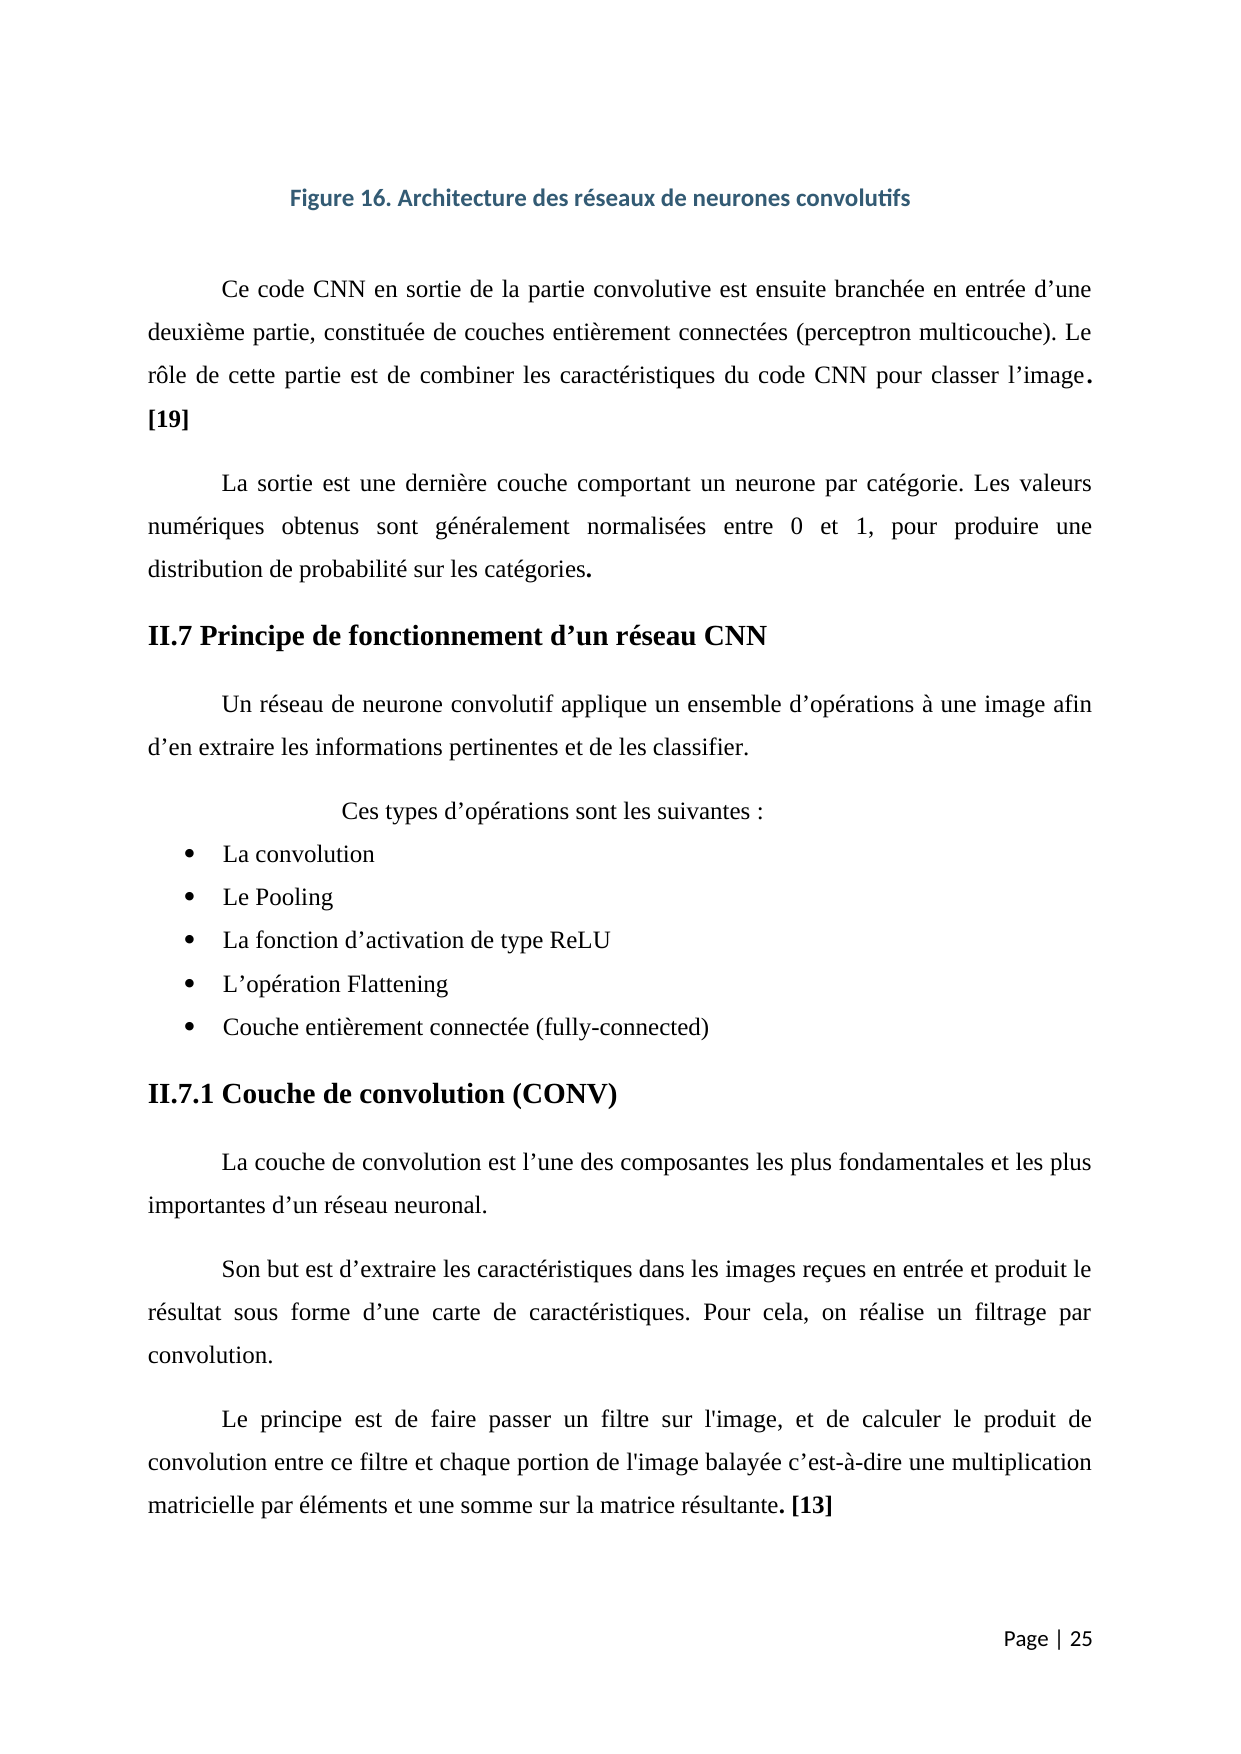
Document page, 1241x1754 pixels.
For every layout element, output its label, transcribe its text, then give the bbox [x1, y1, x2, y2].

text II.7.1 Couche de convolution (CONV) [148, 1076, 1093, 1109]
list Ces types d’opérations sont les suivantes : [260, 796, 1093, 825]
text La couche de convolution est l’une des composantes les plus fondamentales et les plus importantes d’un réseau neuronal. [148, 1147, 1093, 1219]
text Ce code CNN en sortie de la partie convolutive est ensuite branchée en entrée d’une deuxième partie, constituée de couches entièrement connectées (perceptron multicouche). Le rôle de cette partie est de combiner les caractéristiques du code CNN pour classer l’image. [19] [148, 274, 1093, 432]
text La sortie est une dernière couche comportant un neurone par catégorie. Les valeurs numériques obtenus sont généralement normalisées entre 0 et 1, pour produire une distribution de probabilité sur les catégories. [148, 468, 1093, 583]
list La convolution [185, 839, 1093, 868]
list Couche entièrement connectée (fully-connected) [185, 1012, 1093, 1041]
text Un réseau de neurone convolutif applique un ensemble d’opérations à une image afin d’en extraire les informations pertinentes et de les classifier. [148, 689, 1093, 761]
list L’opération Flattening [185, 969, 1093, 997]
text Le principe est de faire passer un filtre sur l'image, et de calculer le produit de convolution entre ce filtre et chaque portion de l'image balayée c’est-à-dire une multiplication matricielle par éléments et une somme sur la matrice résultante. [13] [148, 1404, 1093, 1519]
list La fonction d’activation de type ReLU [185, 926, 1093, 954]
text Son but est d’extraire les caractéristiques dans les images reçues en entrée et produit le résultat sous forme d’une carte de caractéristiques. Pour cela, on réalise un filtrage par convolution. [148, 1254, 1093, 1369]
list Le Pooling [185, 882, 1093, 911]
text II.7 Principe de fonctionnement d’un réseau CNN [148, 618, 1093, 651]
